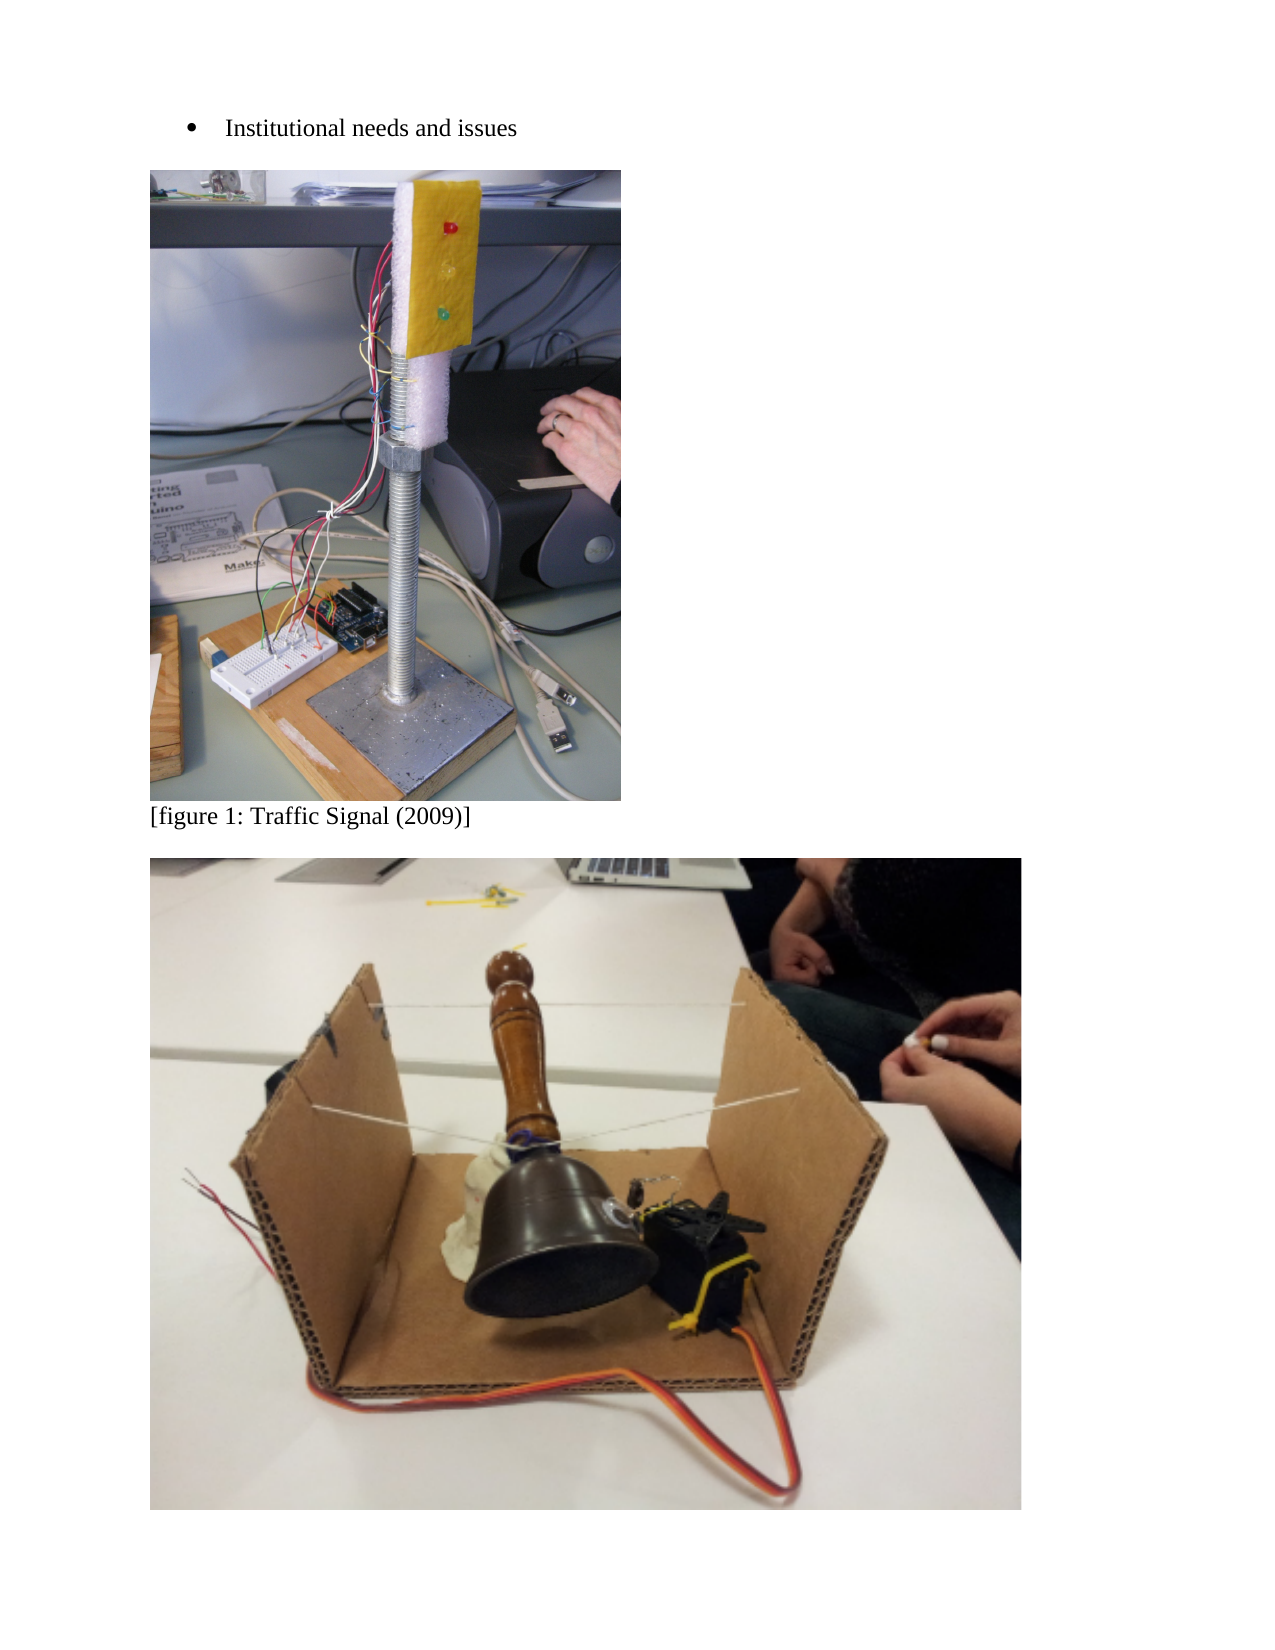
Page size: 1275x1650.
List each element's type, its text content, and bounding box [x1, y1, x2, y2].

list Institutional needs and issues [187, 113, 1162, 142]
picture [150, 858, 1022, 1510]
picture [150, 170, 621, 801]
text [figure 1: Traffic Signal (2009)] [150, 801, 1162, 829]
